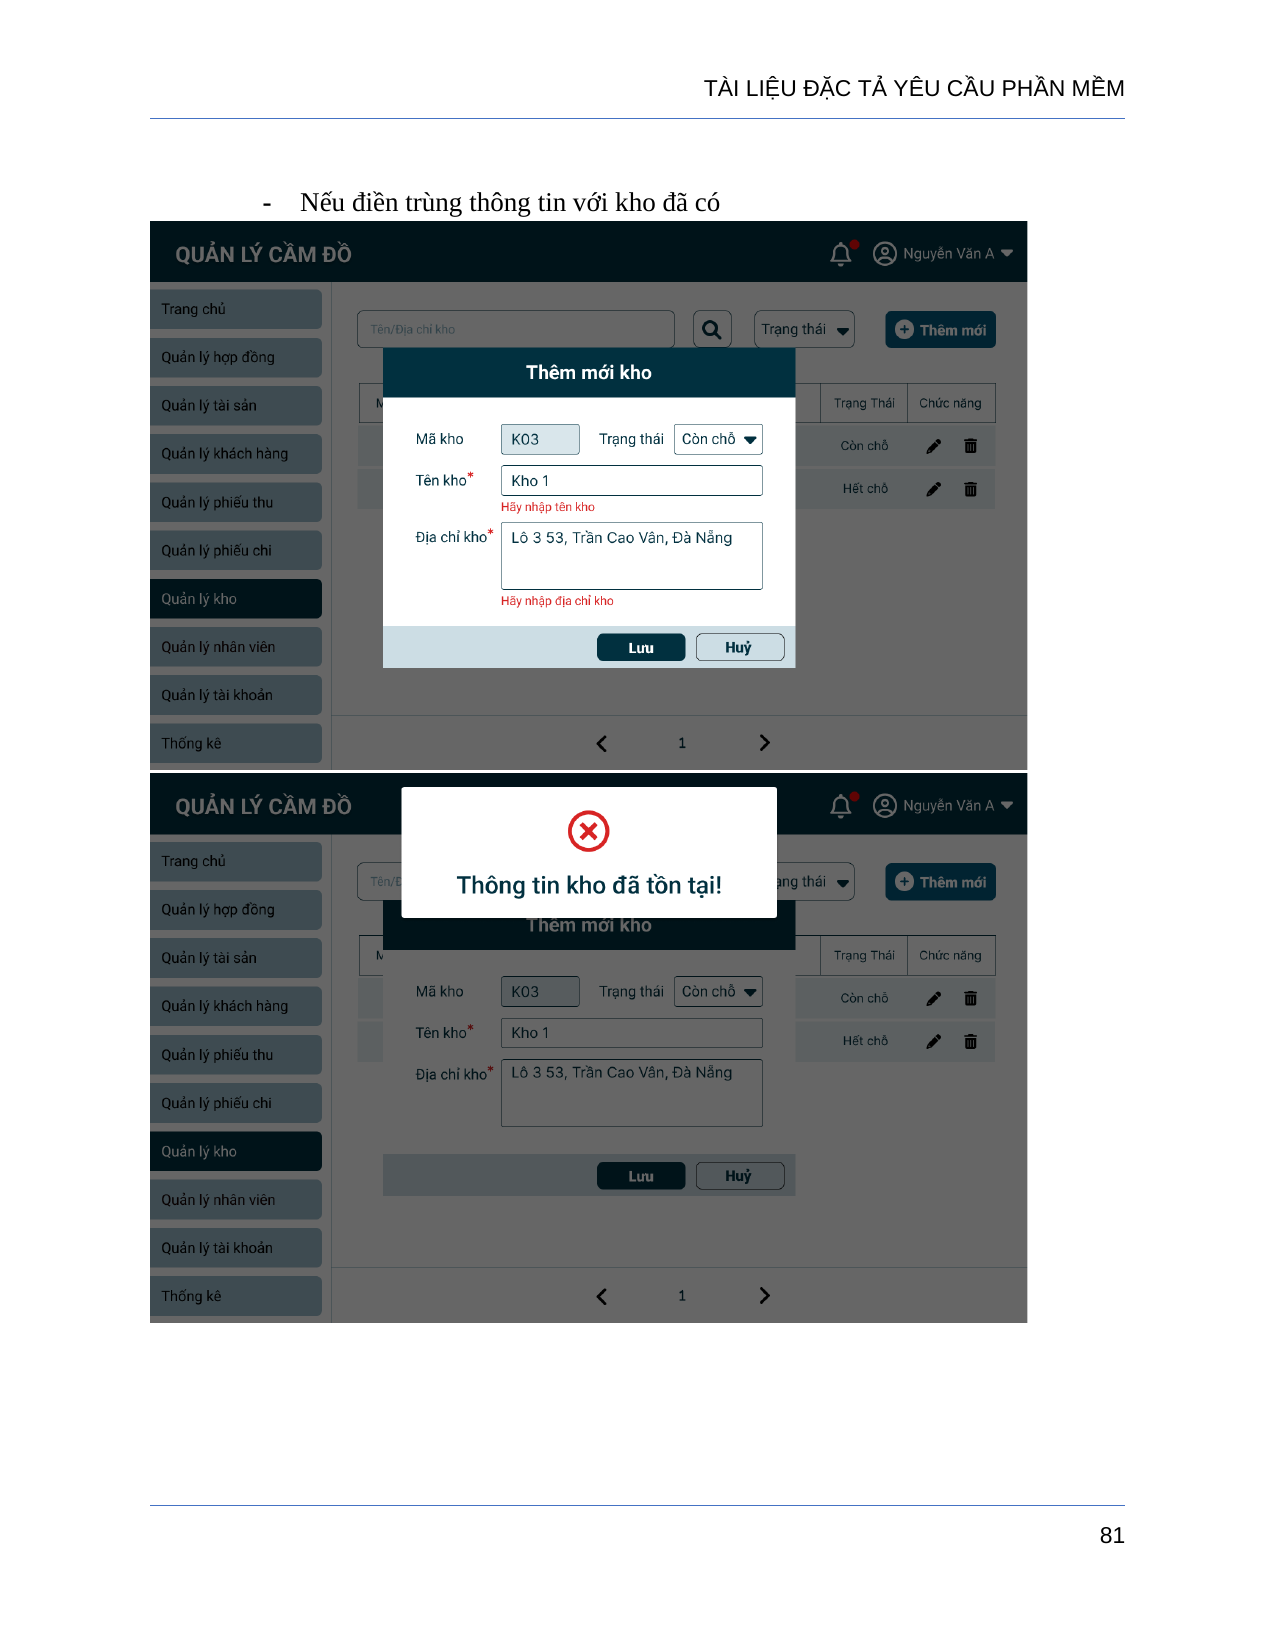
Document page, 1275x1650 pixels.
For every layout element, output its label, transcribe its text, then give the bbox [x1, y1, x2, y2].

list Nếu điền trùng thông tin với kho đã có [262, 186, 1125, 217]
picture [150, 773, 1028, 1323]
picture [150, 221, 1028, 770]
